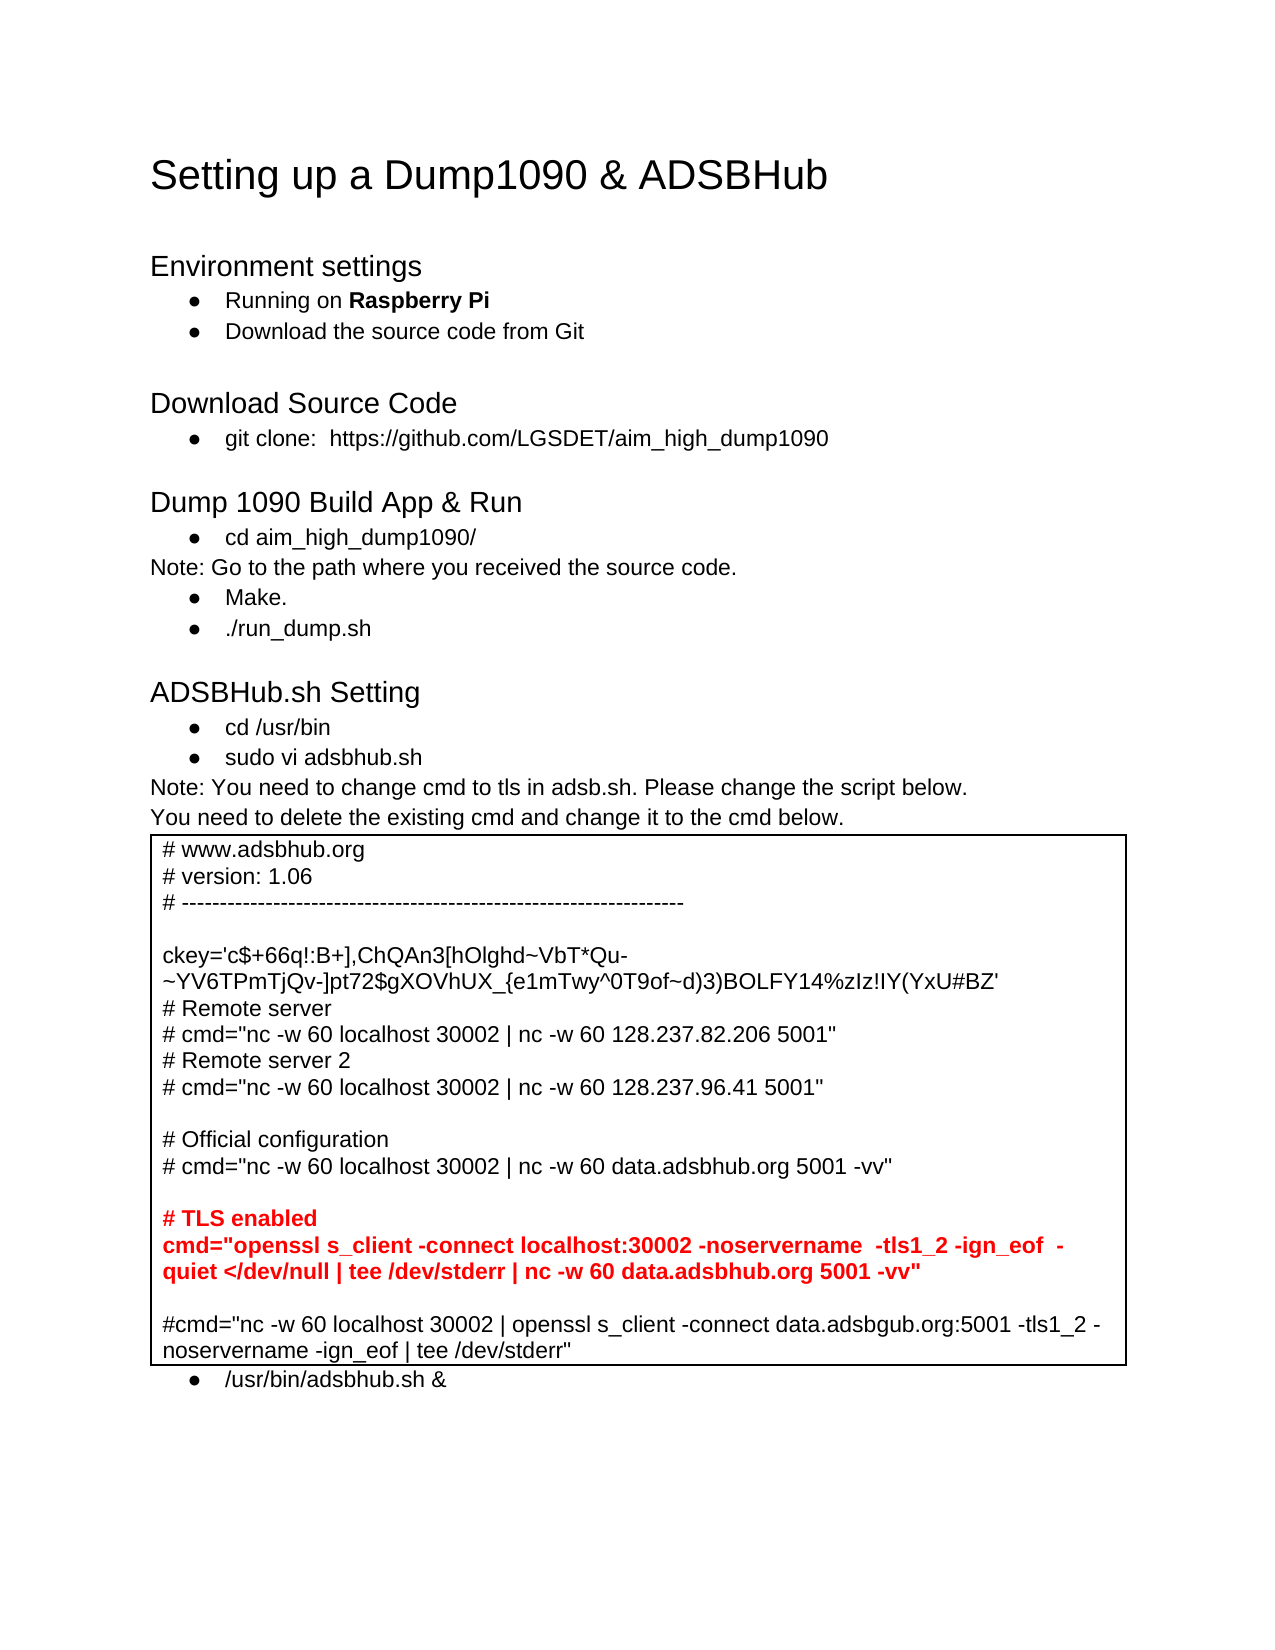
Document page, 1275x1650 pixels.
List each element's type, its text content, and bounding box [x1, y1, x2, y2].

text Dump 1090 Build App & Run [150, 485, 1125, 519]
list cd aim_high_dump1090/ [187, 524, 1125, 550]
list Download the source code from Git [187, 318, 1125, 344]
list cd /usr/bin [187, 713, 1125, 740]
text ADSBHub.sh Setting [150, 675, 1125, 708]
list /usr/bin/adsbhub.sh & [187, 1366, 1125, 1392]
text Note: You need to change cmd to tls in adsb.sh. Please change the script below. [150, 774, 1125, 800]
list sudo vi adsbhub.sh [187, 744, 1125, 770]
text Download Source Code [150, 386, 1125, 420]
list Make. [187, 584, 1125, 611]
list git clone: https://github.com/LGSDET/aim_high_dump1090 [187, 425, 1125, 451]
list ./run_dump.sh [187, 614, 1125, 641]
text Environment settings [150, 249, 1125, 282]
table_header # www.adsbhub.org # version: 1.06 # ------------------------------------------------------------------ ckey='c$+66q!:B+],ChQAn3[hOlghd~VbT*Qu-~YV6TPmTjQv-]pt72$gXOVhUX_{e1mTwy^0T9of~d)3)BOLFY14%zIz!IY(YxU#BZ' # Remote server # cmd="nc -w 60 localhost 30002 | nc -w 60 128.237.82.206 5001" # Remote server 2 # cmd="nc -w 60 localhost 30002 | nc -w 60 128.237.96.41 5001" # Official configuration # cmd="nc -w 60 localhost 30002 | nc -w 60 data.adsbhub.org 5001 -vv" # TLS enabled cmd="openssl s_client -connect localhost:30002 -noservername -tls1_2 -ign_eof -quiet </dev/null | tee /dev/stderr | nc -w 60 data.adsbhub.org 5001 -vv" #cmd="nc -w 60 localhost 30002 | openssl s_client -connect data.adsbgub.org:5001 -tls1_2 -noservername -ign_eof | tee /dev/stderr" [152, 836, 1125, 1363]
text You need to delete the existing cmd and change it to the cmd below. [150, 804, 1125, 831]
list Running on Raspberry Pi [187, 287, 1125, 314]
subtitle Setting up a Dump1090 & ADSBHub [150, 150, 1125, 198]
text Note: Go to the path where you received the source code. [150, 554, 1125, 581]
